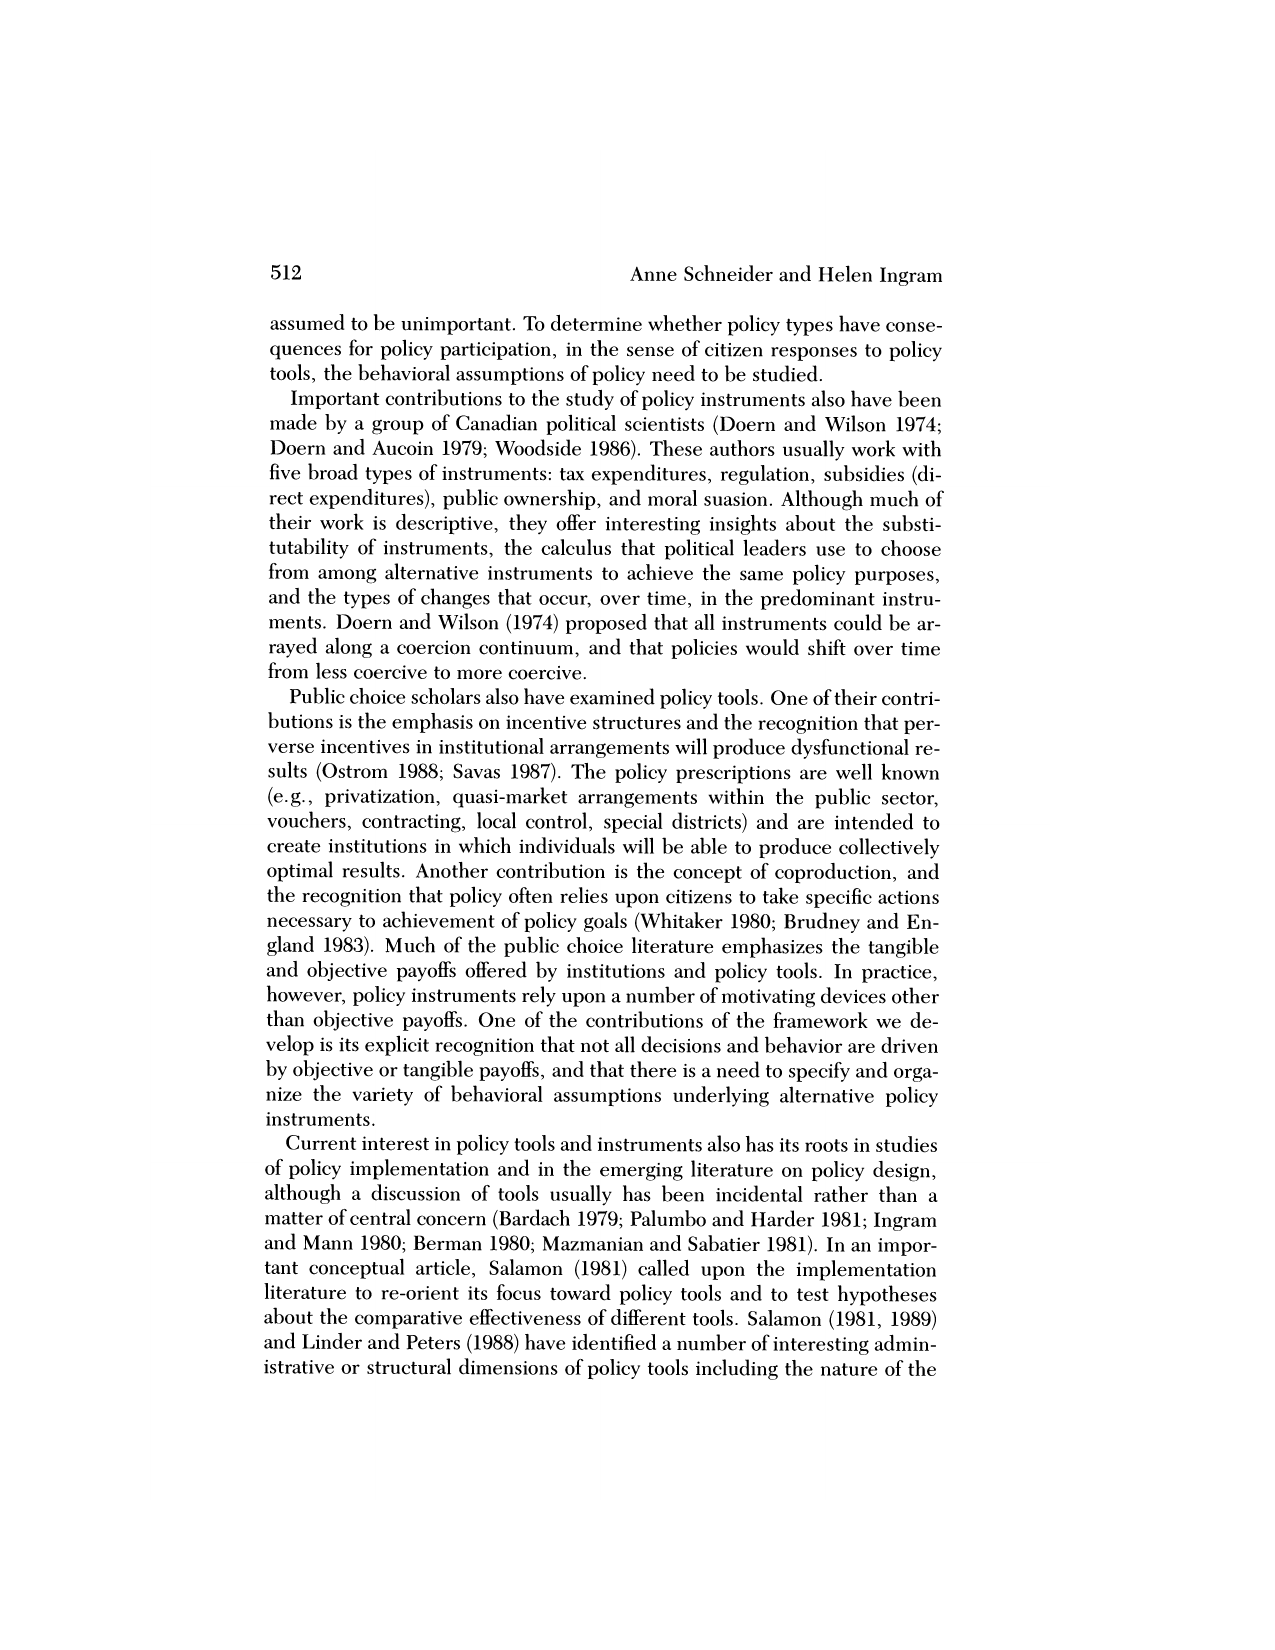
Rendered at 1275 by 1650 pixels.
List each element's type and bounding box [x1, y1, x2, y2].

picture [150, 150, 1050, 1500]
